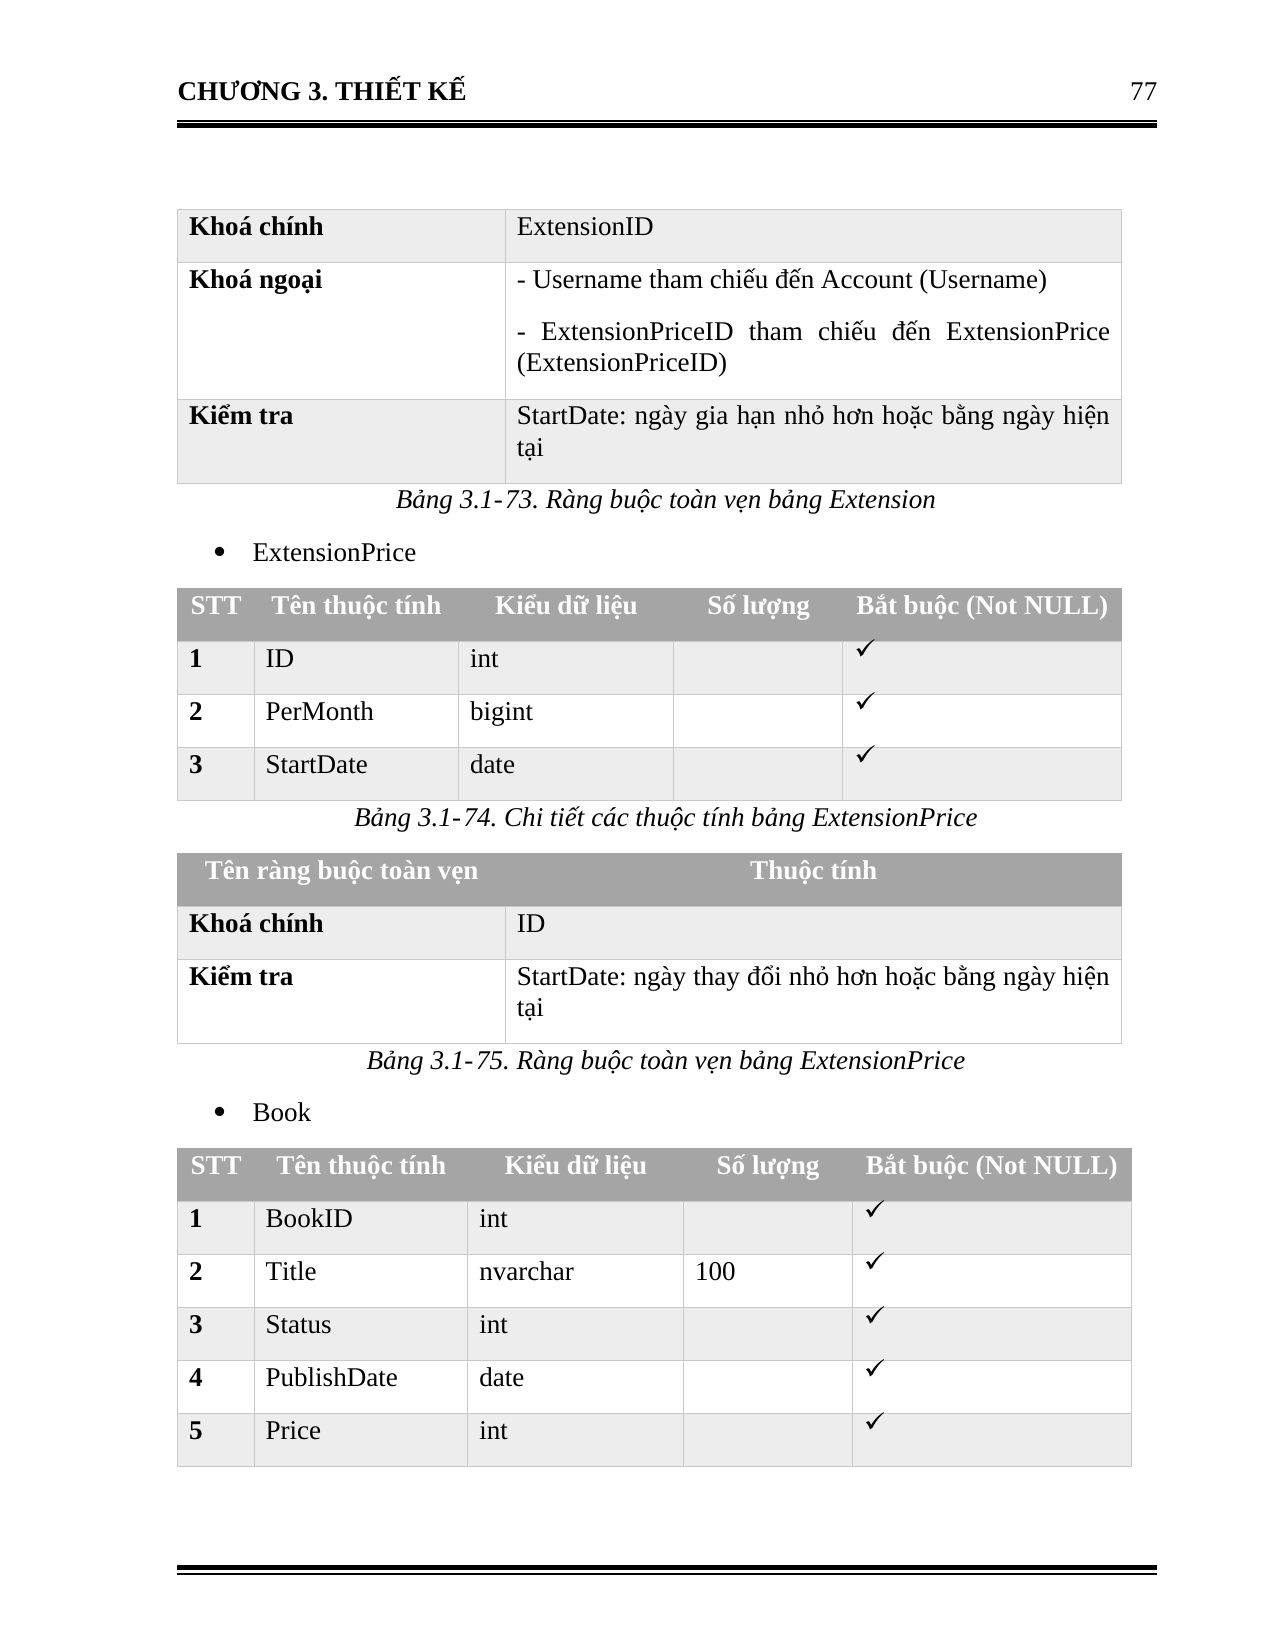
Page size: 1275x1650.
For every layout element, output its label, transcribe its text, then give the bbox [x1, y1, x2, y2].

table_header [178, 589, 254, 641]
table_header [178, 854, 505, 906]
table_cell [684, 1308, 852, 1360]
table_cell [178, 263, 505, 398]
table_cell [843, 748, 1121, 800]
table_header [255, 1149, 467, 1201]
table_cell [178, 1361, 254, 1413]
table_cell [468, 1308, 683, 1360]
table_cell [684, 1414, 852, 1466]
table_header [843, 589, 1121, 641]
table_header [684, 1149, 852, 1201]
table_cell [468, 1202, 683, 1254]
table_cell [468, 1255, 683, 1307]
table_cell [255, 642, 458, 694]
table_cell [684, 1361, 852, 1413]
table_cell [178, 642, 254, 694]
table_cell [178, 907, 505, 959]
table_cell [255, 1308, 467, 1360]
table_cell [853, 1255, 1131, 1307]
list ExtensionPrice [215, 536, 1157, 567]
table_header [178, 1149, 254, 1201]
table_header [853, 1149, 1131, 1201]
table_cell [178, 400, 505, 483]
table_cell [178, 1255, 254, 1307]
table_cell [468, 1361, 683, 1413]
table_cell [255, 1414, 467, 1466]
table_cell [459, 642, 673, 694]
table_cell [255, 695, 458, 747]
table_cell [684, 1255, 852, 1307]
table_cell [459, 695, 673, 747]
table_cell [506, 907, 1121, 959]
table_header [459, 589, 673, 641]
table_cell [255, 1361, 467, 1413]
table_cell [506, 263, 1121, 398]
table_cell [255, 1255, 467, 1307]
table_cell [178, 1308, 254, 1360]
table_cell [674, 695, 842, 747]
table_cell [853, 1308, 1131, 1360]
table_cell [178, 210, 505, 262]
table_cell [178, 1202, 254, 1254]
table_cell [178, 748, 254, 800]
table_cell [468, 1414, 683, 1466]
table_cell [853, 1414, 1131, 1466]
list Book [215, 1096, 1157, 1127]
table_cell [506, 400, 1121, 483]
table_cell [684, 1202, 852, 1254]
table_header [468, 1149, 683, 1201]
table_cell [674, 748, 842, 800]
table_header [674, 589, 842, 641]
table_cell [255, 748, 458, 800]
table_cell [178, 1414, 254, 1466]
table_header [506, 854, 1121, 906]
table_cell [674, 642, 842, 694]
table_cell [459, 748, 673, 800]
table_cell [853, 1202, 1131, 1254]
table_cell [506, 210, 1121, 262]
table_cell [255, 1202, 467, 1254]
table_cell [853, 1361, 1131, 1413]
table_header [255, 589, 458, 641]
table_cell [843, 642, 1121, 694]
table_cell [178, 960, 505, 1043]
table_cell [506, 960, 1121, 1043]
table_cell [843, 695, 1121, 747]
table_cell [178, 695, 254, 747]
